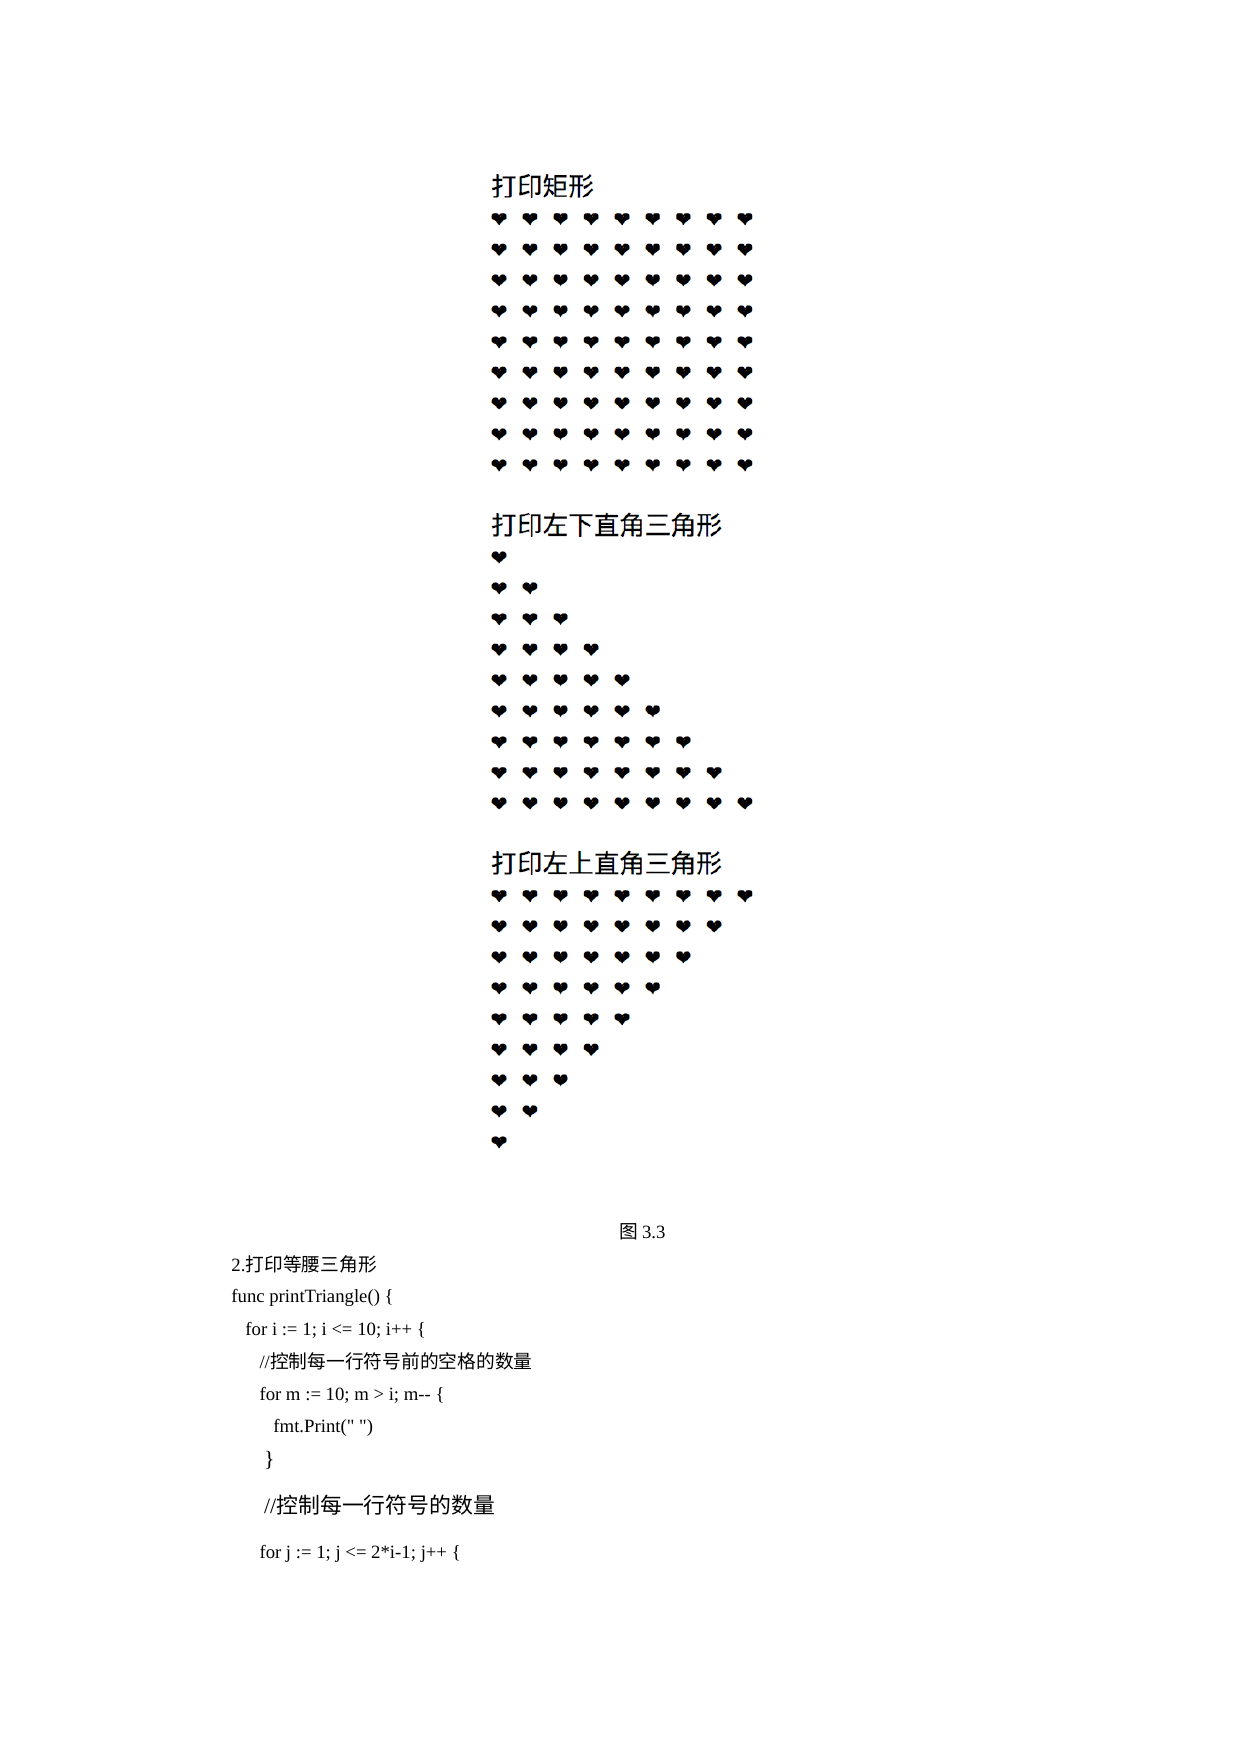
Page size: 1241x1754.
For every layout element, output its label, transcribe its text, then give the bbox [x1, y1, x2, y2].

text for m := 10; m > i; m-- { [187, 1377, 1053, 1409]
text for j := 1; j <= 2*i-1; j++ { [187, 1536, 1053, 1568]
text for i := 1; i <= 10; i++ { [187, 1312, 1053, 1344]
text } [187, 1442, 1053, 1474]
text 2.打印等腰三角形 [187, 1247, 1053, 1279]
text //控制每一行符号的数量 [187, 1487, 1053, 1520]
text //控制每一行符号前的空格的数量 [187, 1344, 1053, 1377]
text func printTriangle() { [187, 1279, 1053, 1312]
text fmt.Print(" ") [187, 1409, 1053, 1442]
picture [479, 162, 805, 1173]
